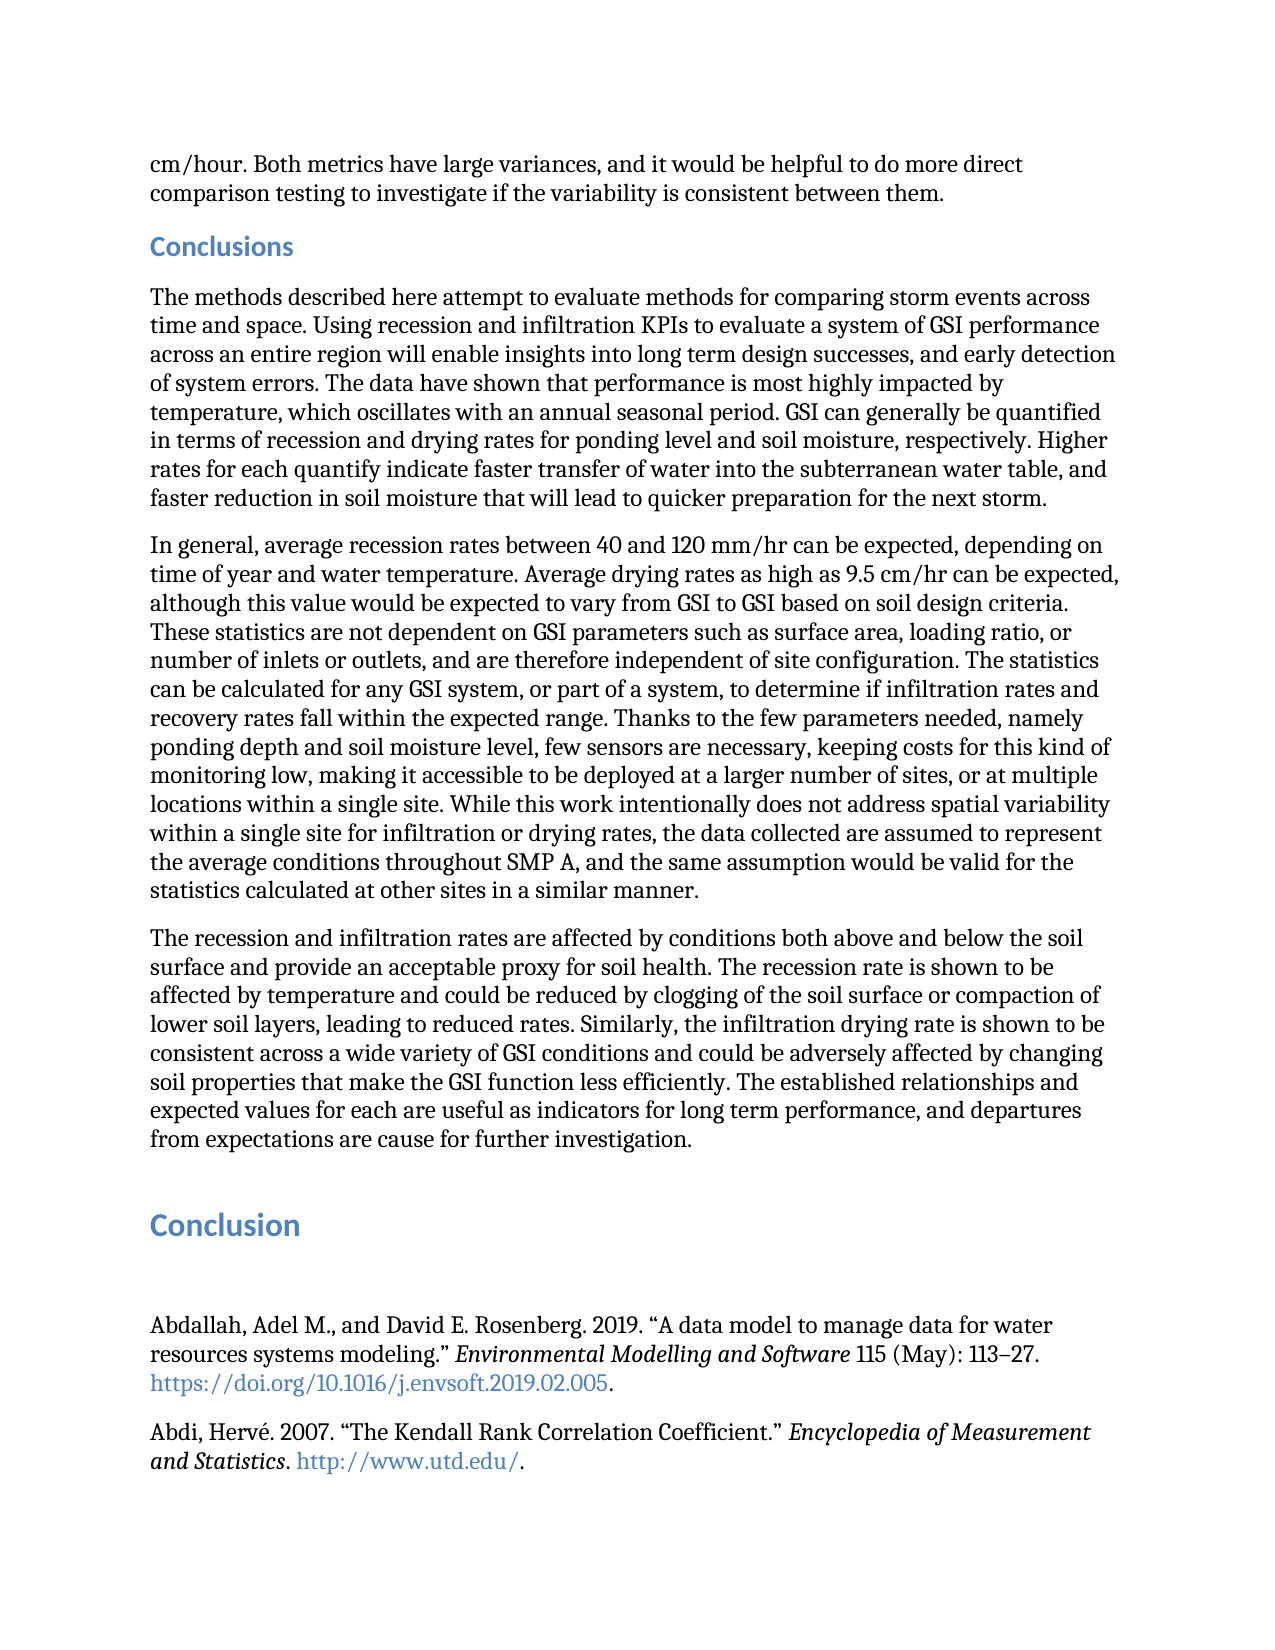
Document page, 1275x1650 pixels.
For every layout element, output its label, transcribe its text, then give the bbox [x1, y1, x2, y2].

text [150, 150, 1125, 207]
text The recession and infiltration rates are affected by conditions both above and below the soil surface and provide an acceptable proxy for soil health. The recession rate is shown to be affected by temperature and could be reduced by clogging of the soil surface or compaction of lower soil layers, leading to reduced rates. Similarly, the infiltration drying rate is shown to be consistent across a wide variety of GSI conditions and could be adversely affected by changing soil properties that make the GSI function less efficiently. The established relationships and expected values for each are useful as indicators for long term performance, and departures from expectations are cause for further investigation. [150, 924, 1125, 1154]
text In general, average recession rates between 40 and 120 mm/hr can be expected, depending on time of year and water temperature. Average drying rates as high as 9.5 cm/hr can be expected, although this value would be expected to vary from GSI to GSI based on soil design criteria. These statistics are not dependent on GSI parameters such as surface area, loading ratio, or number of inlets or outlets, and are therefore independent of site configuration. The statistics can be calculated for any GSI system, or part of a system, to determine if infiltration rates and recovery rates fall within the expected range. Thanks to the few parameters needed, namely ponding depth and soil moisture level, few sensors are necessary, keeping costs for this kind of monitoring low, making it accessible to be deployed at a larger number of sites, or at multiple locations within a single site. While this work intentionally does not address spatial variability within a single site for infiltration or drying rates, the data collected are assumed to represent the average conditions throughout SMP A, and the same assumption would be valid for the statistics calculated at other sites in a similar manner. [150, 531, 1125, 905]
subtitle Conclusions [150, 228, 1125, 264]
text Abdi, Hervé. 2007. “The Kendall Rank Correlation Coefficient.” Encyclopedia of Measurement and Statistics. http://www.utd.edu/. [150, 1418, 1125, 1476]
text Abdallah, Adel M., and David E. Rosenberg. 2019. “A data model to manage data for water resources systems modeling.” Environmental Modelling and Software 115 (May): 113–27. https://doi.org/10.1016/j.envsoft.2019.02.005. [150, 1311, 1125, 1397]
subtitle Conclusion [150, 1204, 1125, 1245]
text The methods described here attempt to evaluate methods for comparing storm events across time and space. Using recession and infiltration KPIs to evaluate a system of GSI performance across an entire region will enable insights into long term design successes, and early detection of system errors. The data have shown that performance is most highly impacted by temperature, which oscillates with an annual seasonal period. GSI can generally be quantified in terms of recession and drying rates for ponding level and soil moisture, respectively. Higher rates for each quantify indicate faster transfer of water into the subterranean water table, and faster reduction in soil moisture that will lead to quicker preparation for the next storm. [150, 283, 1125, 513]
